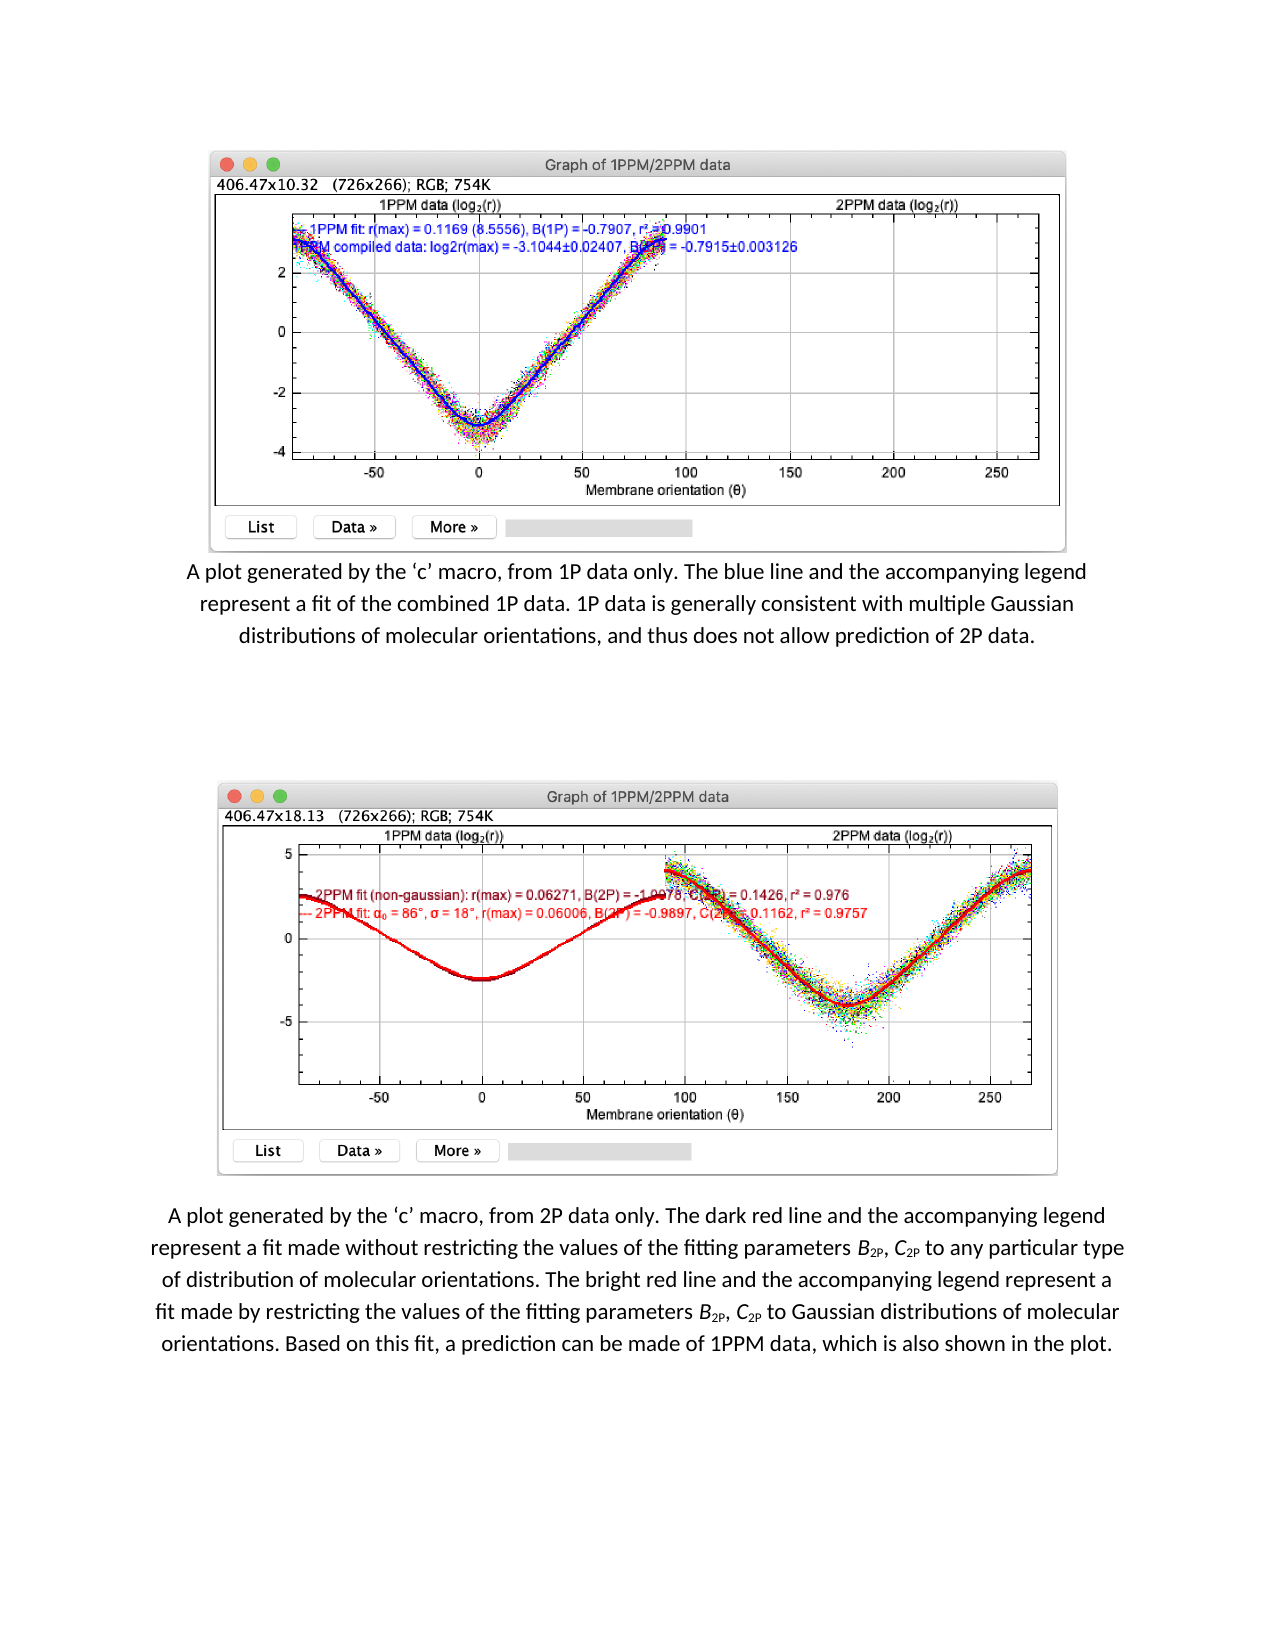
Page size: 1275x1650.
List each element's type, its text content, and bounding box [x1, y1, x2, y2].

picture [208, 150, 1067, 553]
picture [216, 780, 1059, 1176]
text A plot generated by the ‘c’ macro, from 2P data only. The dark red line and the accompanying legend represent a fit made without restricting the values of the fitting parameters B2P, C2P to any particular type of distribution of molecular orientations. The bright red line and the accompanying legend represent a fit made by restricting the values of the fitting parameters B2P, C2P to Gaussian distributions of molecular orientations. Based on this fit, a prediction can be made of 1PPM data, which is also shown in the plot. [150, 1201, 1125, 1358]
